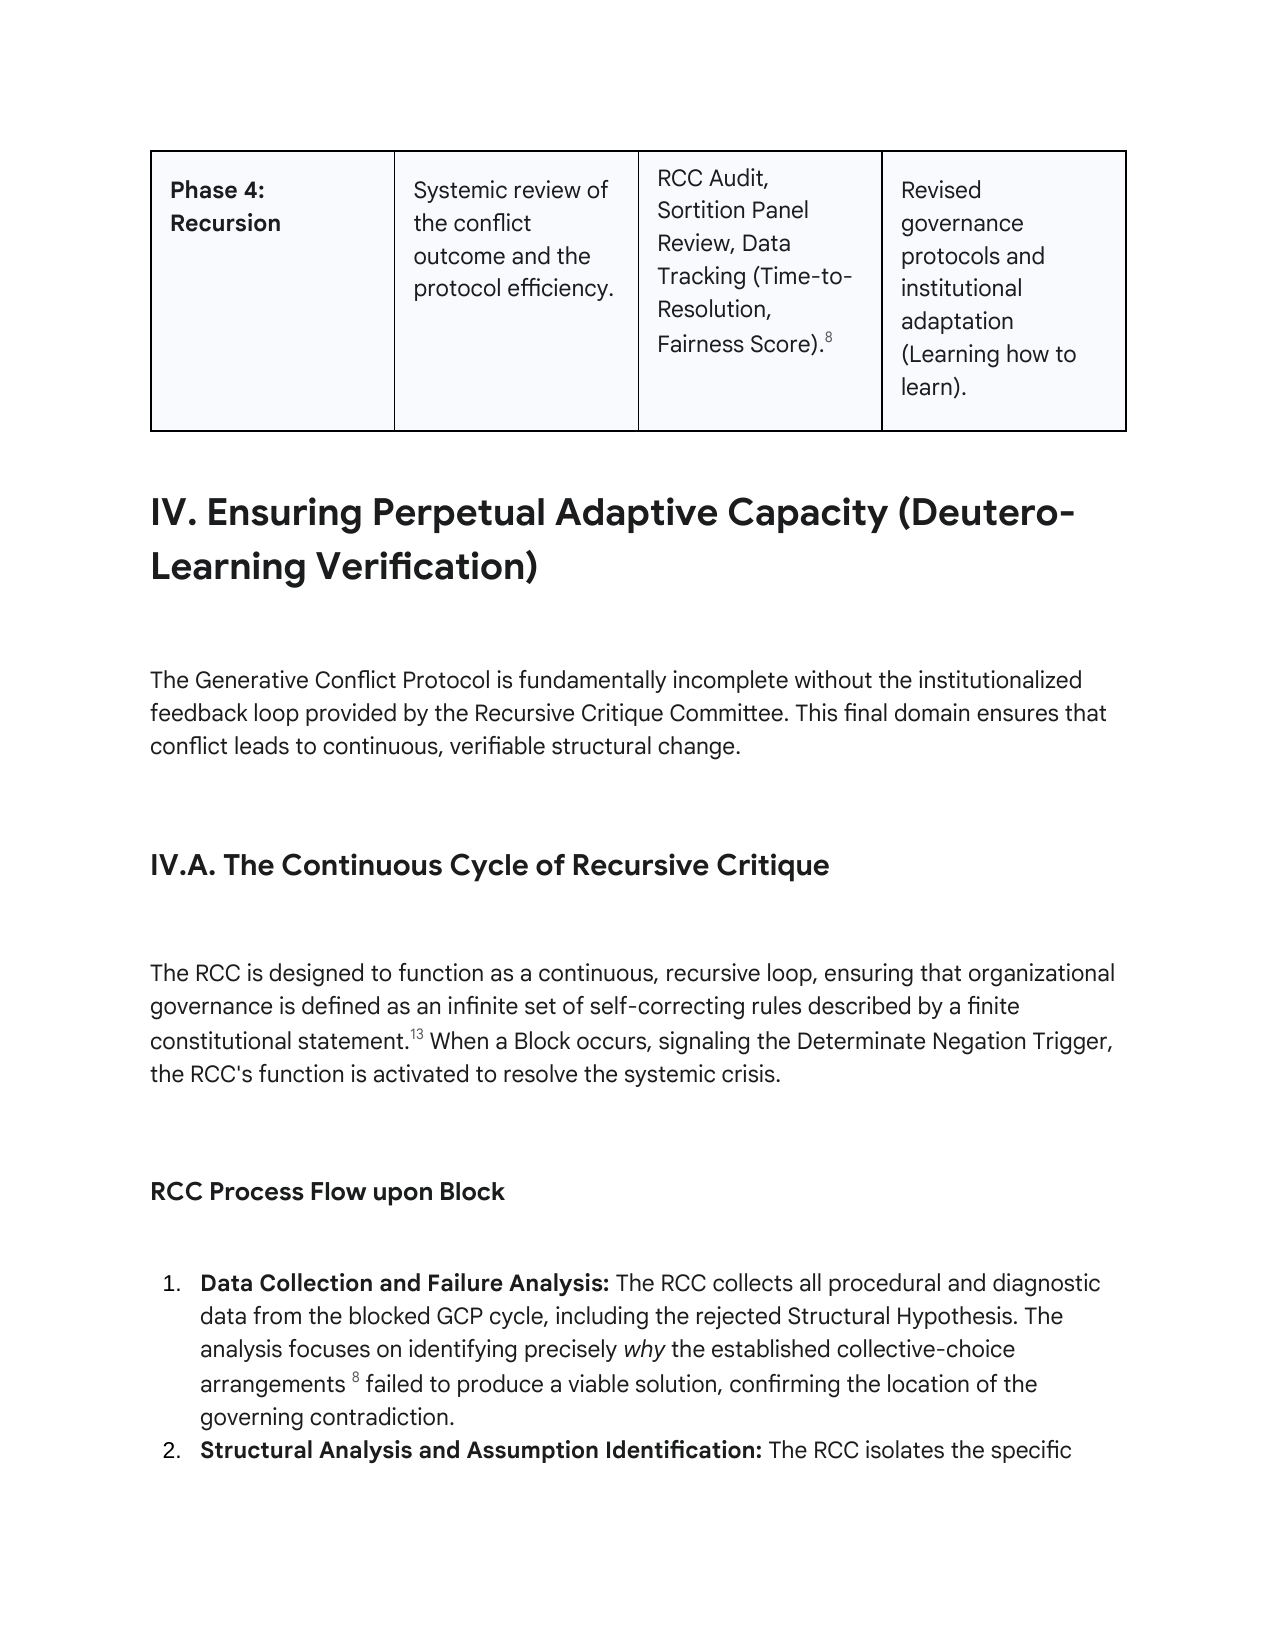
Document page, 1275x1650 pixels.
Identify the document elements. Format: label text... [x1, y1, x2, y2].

table_cell Phase 4: Recursion [152, 152, 394, 430]
text The RCC is designed to function as a continuous, recursive loop, ensuring that organizational governance is defined as an infinite set of self-correcting rules described by a finite constitutional statement.13 When a Block occurs, signaling the Determinate Negation Trigger, the RCC's function is activated to resolve the systemic crisis. [150, 959, 1125, 1089]
subtitle IV. Ensuring Perpetual Adaptive Capacity (Deutero-Learning Verification) [150, 489, 1125, 590]
list Data Collection and Failure Analysis: The RCC collects all procedural and diagnostic data from the blocked GCP cycle, including the rejected Structural Hypothesis. The analysis focuses on identifying precisely why the established collective-choice arrangements 8 failed to produce a viable solution, confirming the location of the governing contradiction. [162, 1269, 1125, 1432]
subtitle IV.A. The Continuous Cycle of Recursive Critique [150, 848, 1125, 884]
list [162, 1436, 1125, 1465]
table_cell Systemic review of the conflict outcome and the protocol efficiency. [395, 152, 638, 430]
table_cell Revised governance protocols and institutional adaptation (Learning how to learn). [883, 152, 1125, 430]
subtitle RCC Process Flow upon Block [150, 1176, 1125, 1207]
table_cell RCC Audit, Sortition Panel Review, Data Tracking (Time-to-Resolution, Fairness Score).8 [639, 152, 881, 430]
text The Generative Conflict Protocol is fundamentally incomplete without the institutionalized feedback loop provided by the Recursive Critique Committee. This final domain ensures that conflict leads to continuous, verifiable structural change. [150, 667, 1125, 761]
